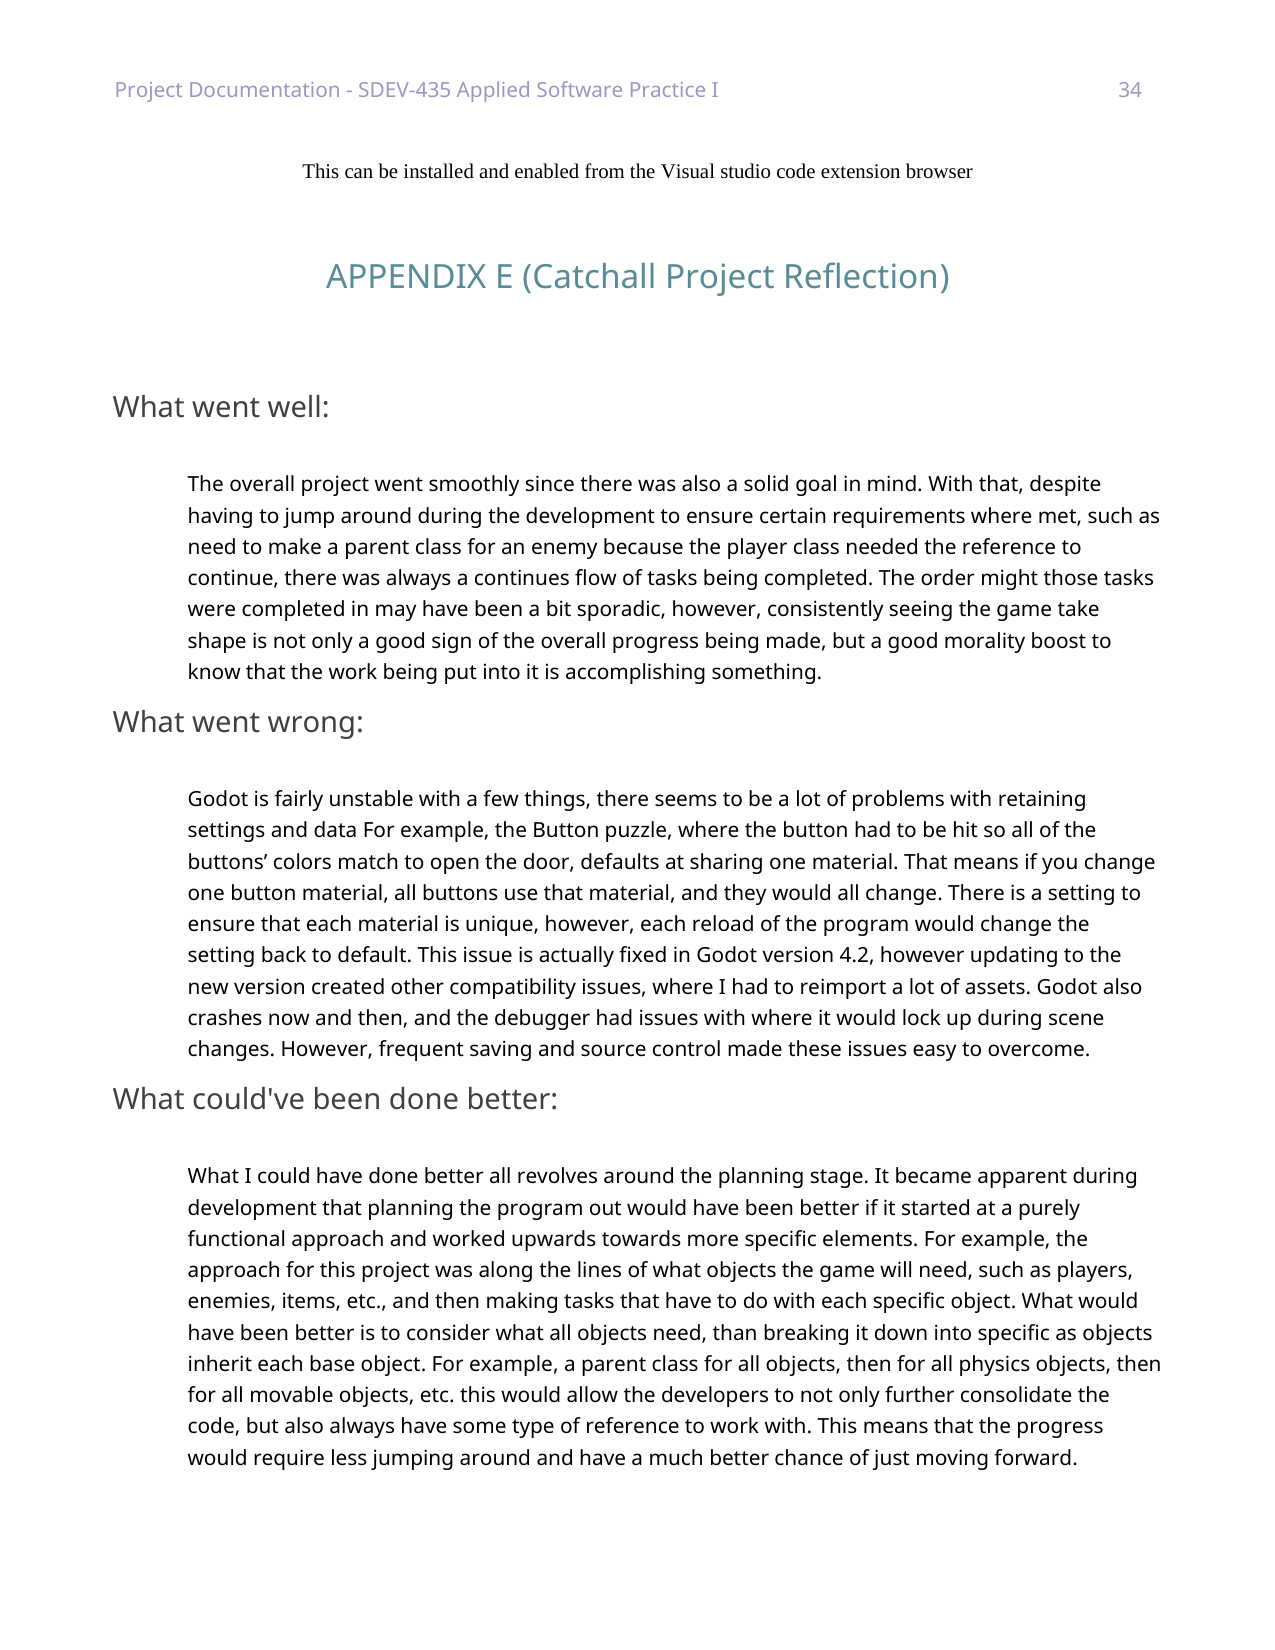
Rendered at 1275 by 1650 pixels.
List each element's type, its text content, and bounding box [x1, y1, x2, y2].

subtitle What could've been done better: [112, 1078, 1162, 1118]
subtitle What went wrong: [112, 701, 1162, 741]
text This can be installed and enabled from the Visual studio code extension browser [112, 159, 1162, 183]
text What I could have done better all revolves around the planning stage. It became apparent during development that planning the program out would have been better if it started at a purely functional approach and worked upwards towards more specific elements. For example, the approach for this project was along the lines of what objects the game will need, such as players, enemies, items, etc., and then making tasks that have to do with each specific object. What would have been better is to consider what all objects need, than breaking it down into specific as objects inherit each base object. For example, a parent class for all objects, then for all physics objects, then for all movable objects, etc. this would allow the developers to not only further consolidate the code, but also always have some type of reference to work with. This means that the progress would require less jumping around and have a much better chance of just moving forward. [187, 1161, 1162, 1471]
text The overall project went smoothly since there was also a solid goal in mind. With that, despite having to jump around during the development to ensure certain requirements where met, such as need to make a parent class for an enemy because the player class needed the reference to continue, there was always a continues flow of tasks being completed. The order might those tasks were completed in may have been a bit sporadic, however, consistently seeing the game take shape is not only a good sign of the overall progress being made, but a good morality boost to know that the work being put into it is accomplishing something. [187, 469, 1162, 686]
text Godot is fairly unstable with a few things, there seems to be a lot of problems with retaining settings and data For example, the Button puzzle, where the button had to be hit so all of the buttons’ colors match to open the door, defaults at sharing one material. That means if you change one button material, all buttons use that material, and they would all change. There is a setting to ensure that each material is unique, however, each reload of the program would change the setting back to default. This issue is actually fixed in Godot version 4.2, however updating to the new version created other compatibility issues, where I had to reimport a lot of assets. Godot also crashes now and then, and the debugger had issues with where it would lock up during scene changes. However, frequent saving and source control made these issues easy to overcome. [187, 784, 1162, 1063]
subtitle APPENDIX E (Catchall Project Reflection) [112, 253, 1162, 299]
subtitle What went well: [112, 386, 1162, 426]
